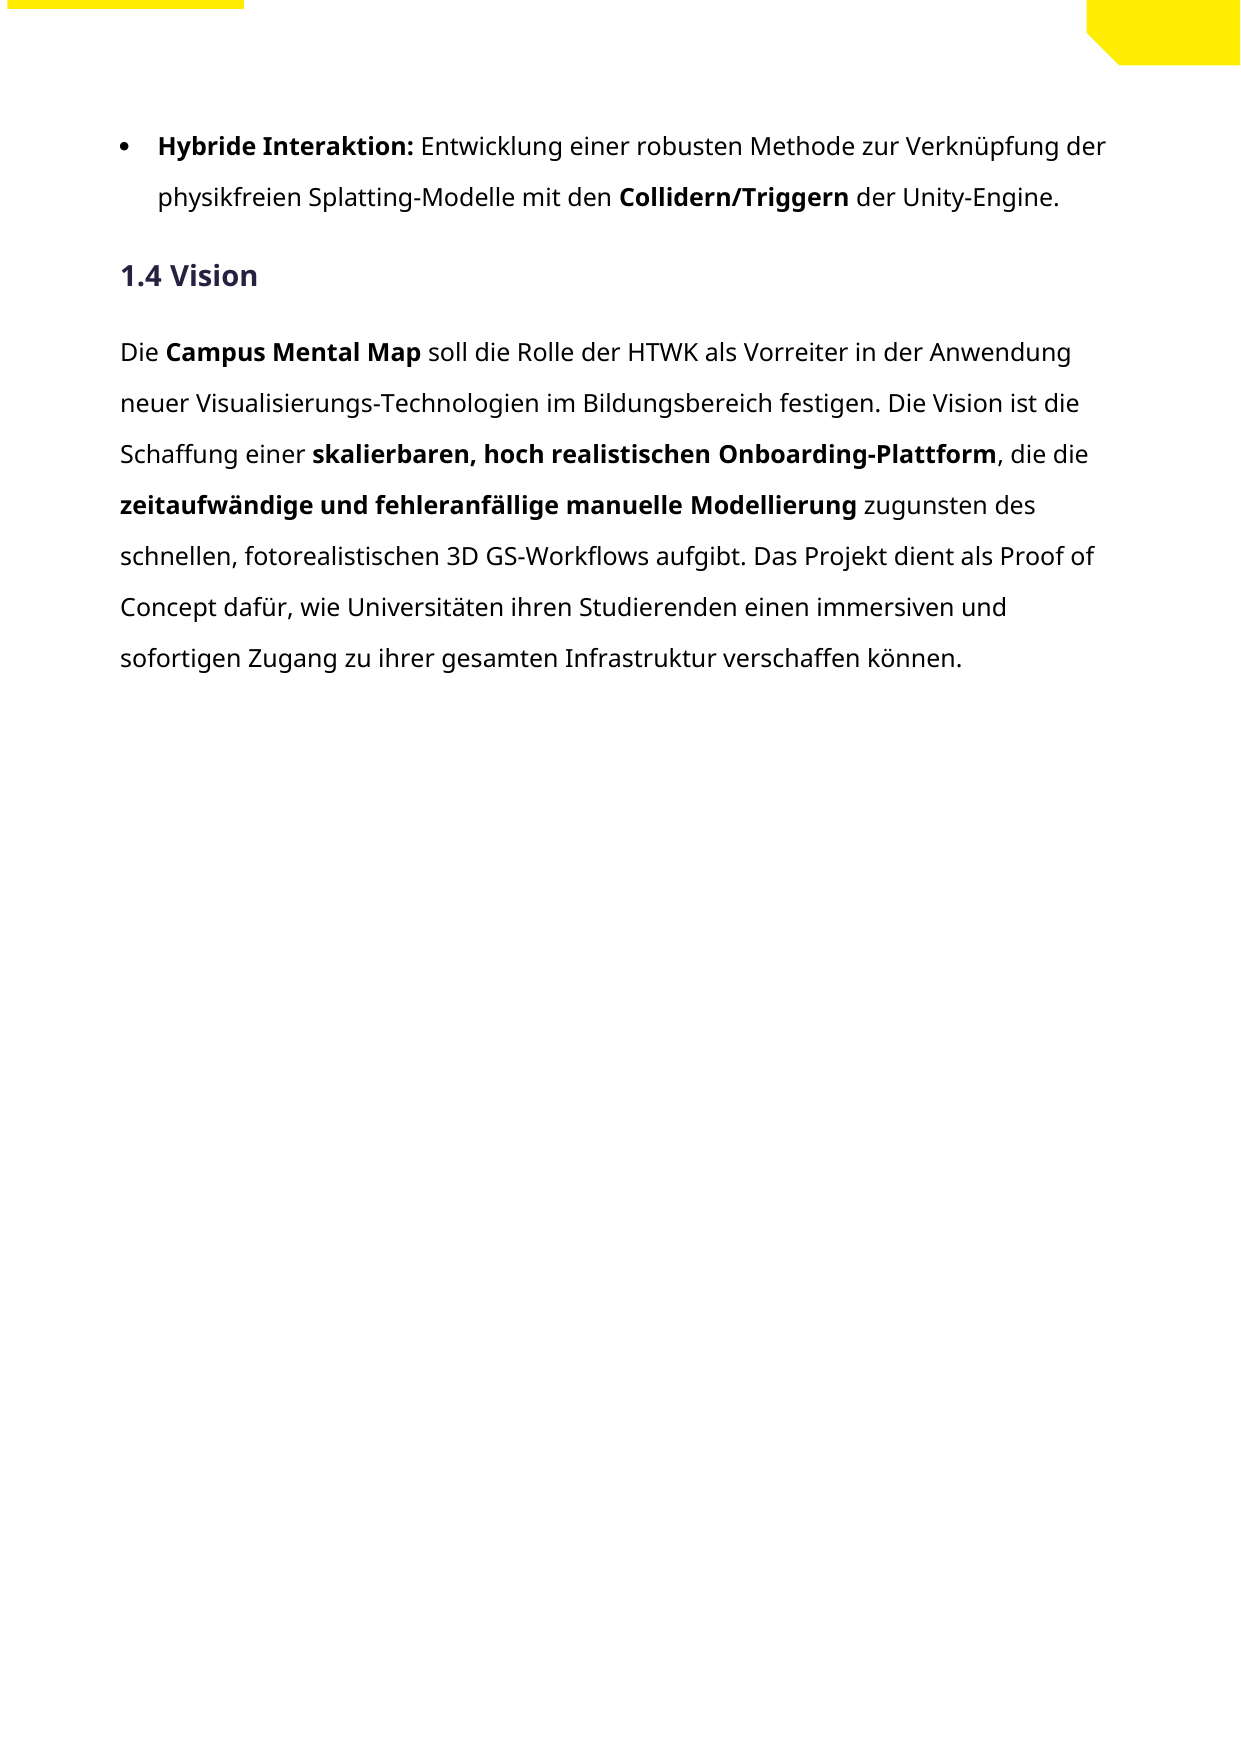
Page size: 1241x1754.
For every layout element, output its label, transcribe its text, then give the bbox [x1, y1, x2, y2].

subtitle Vision [120, 255, 1120, 295]
text Die Campus Mental Map soll die Rolle der HTWK als Vorreiter in der Anwendung neuer Visualisierungs-Technologien im Bildungsbereich festigen. Die Vision ist die Schaffung einer skalierbaren, hoch realistischen Onboarding-Plattform, die die zeitaufwändige und fehleranfällige manuelle Modellierung zugunsten des schnellen, fotorealistischen 3D GS-Workflows aufgibt. Das Projekt dient als Proof of Concept dafür, wie Universitäten ihren Studierenden einen immersiven und sofortigen Zugang zu ihrer gesamten Infrastruktur verschaffen können. [120, 334, 1120, 675]
list Hybride Interaktion: Entwicklung einer robusten Methode zur Verknüpfung der physikfreien Splatting-Modelle mit den Collidern/Triggern der Unity-Engine. [120, 128, 1120, 213]
